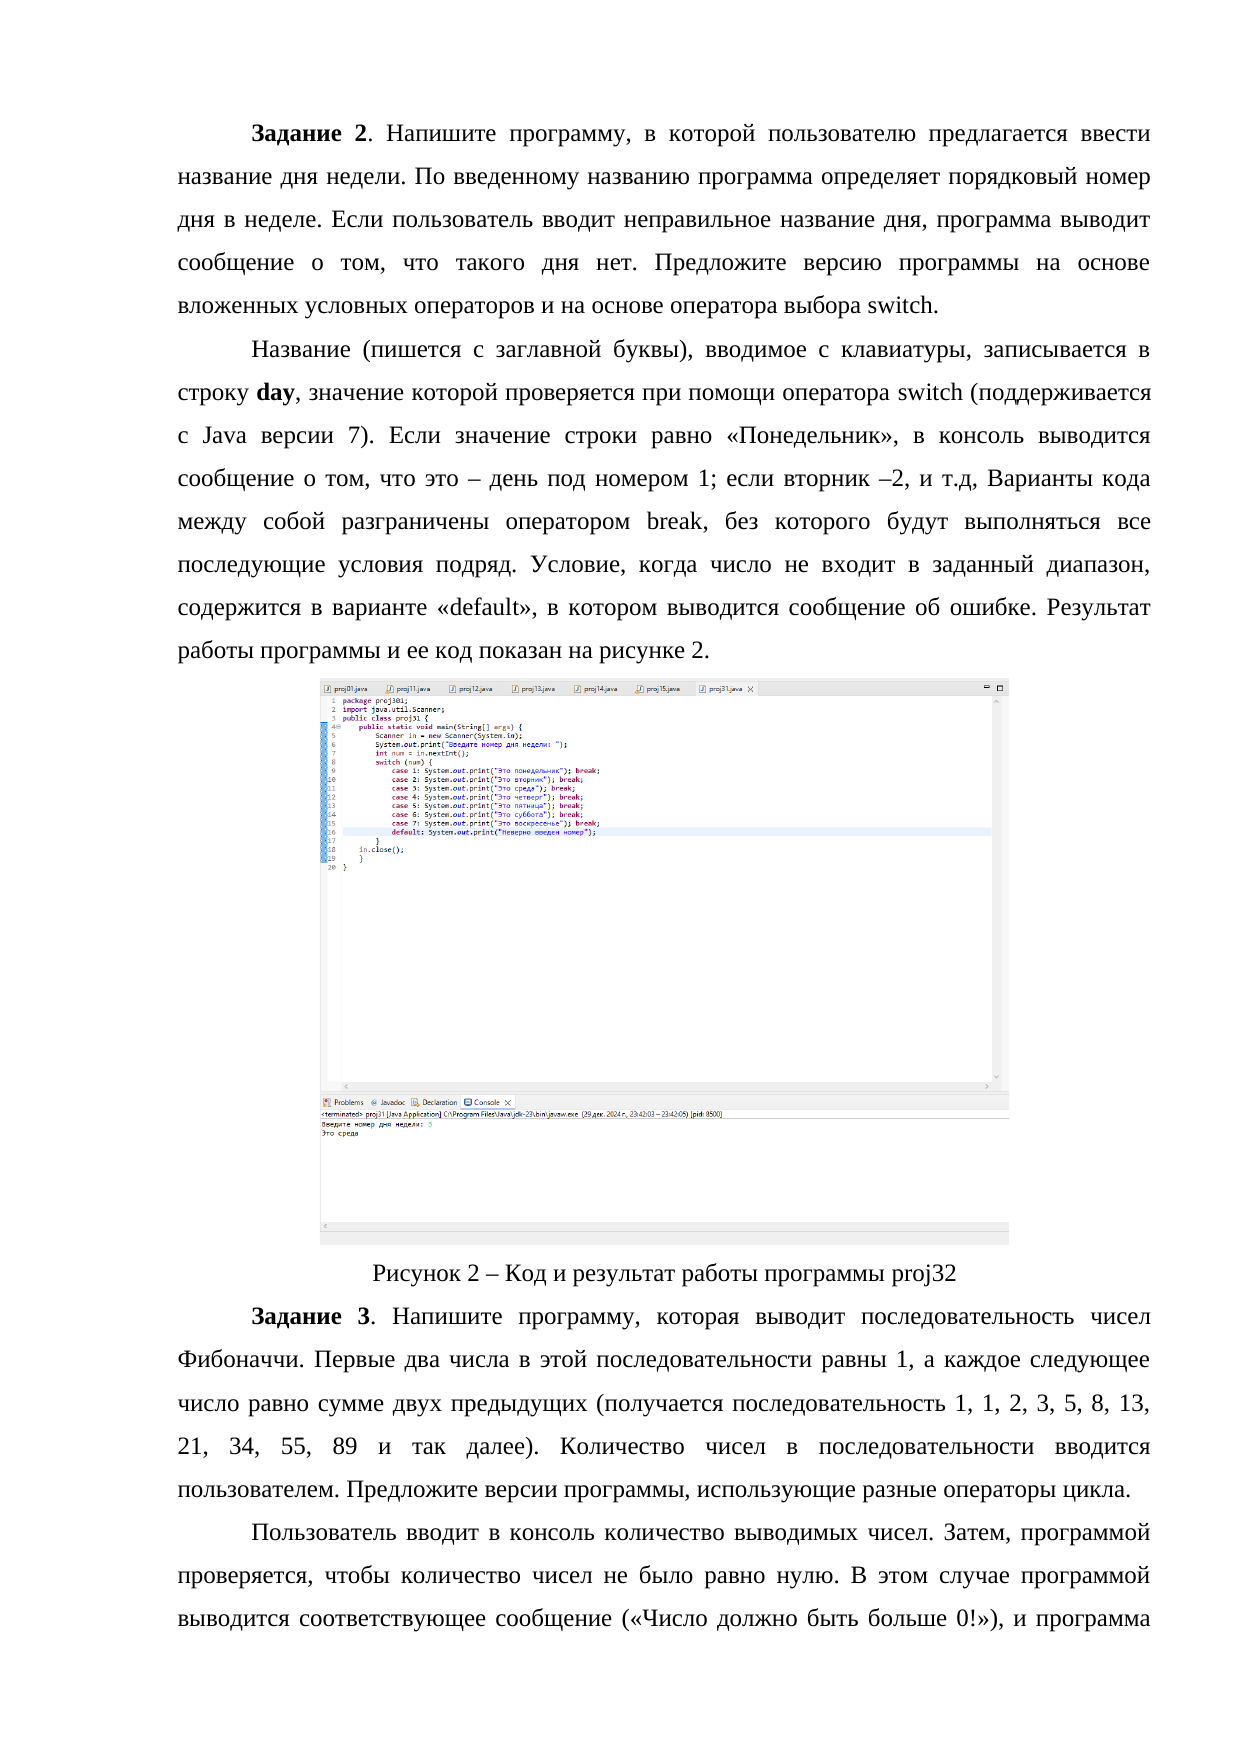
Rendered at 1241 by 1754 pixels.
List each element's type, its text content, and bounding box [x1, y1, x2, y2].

text Рисунок 2 – Код и результат работы программы proj32 [177, 1258, 1152, 1287]
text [177, 1517, 1152, 1632]
picture [319, 678, 1010, 1245]
text Задание 2. Напишите программу, в которой пользователю предлагается ввести название дня недели. По введенному названию программа определяет порядковый номер дня в неделе. Если пользователь вводит неправильное название дня, программа выводит сообщение о том, что такого дня нет. Предложите версию программы на основе вложенных условных операторов и на основе оператора выбора switch. [177, 118, 1152, 319]
text Задание 3. Напишите программу, которая выводит последовательность чисел Фибоначчи. Первые два числа в этой последовательности равны 1, а каждое следующее число равно сумме двух предыдущих (получается последовательность 1, 1, 2, 3, 5, 8, 13, 21, 34, 55, 89 и так далее). Количество чисел в последовательности вводится пользователем. Предложите версии программы, использующие разные операторы цикла. [177, 1301, 1152, 1503]
text Название (пишется с заглавной буквы), вводимое с клавиатуры, записывается в строку day, значение которой проверяется при помощи оператора switch (поддерживается с Java версии 7). Если значение строки равно «Понедельник», в консоль выводится сообщение о том, что это – день под номером 1; если вторник –2, и т.д, Варианты кода между собой разграничены оператором break, без которого будут выполняться все последующие условия подряд. Условие, когда число не входит в заданный диапазон, содержится в варианте «default», в котором выводится сообщение об ошибке. Результат работы программы и ее код показан на рисунке 2. [177, 334, 1152, 664]
